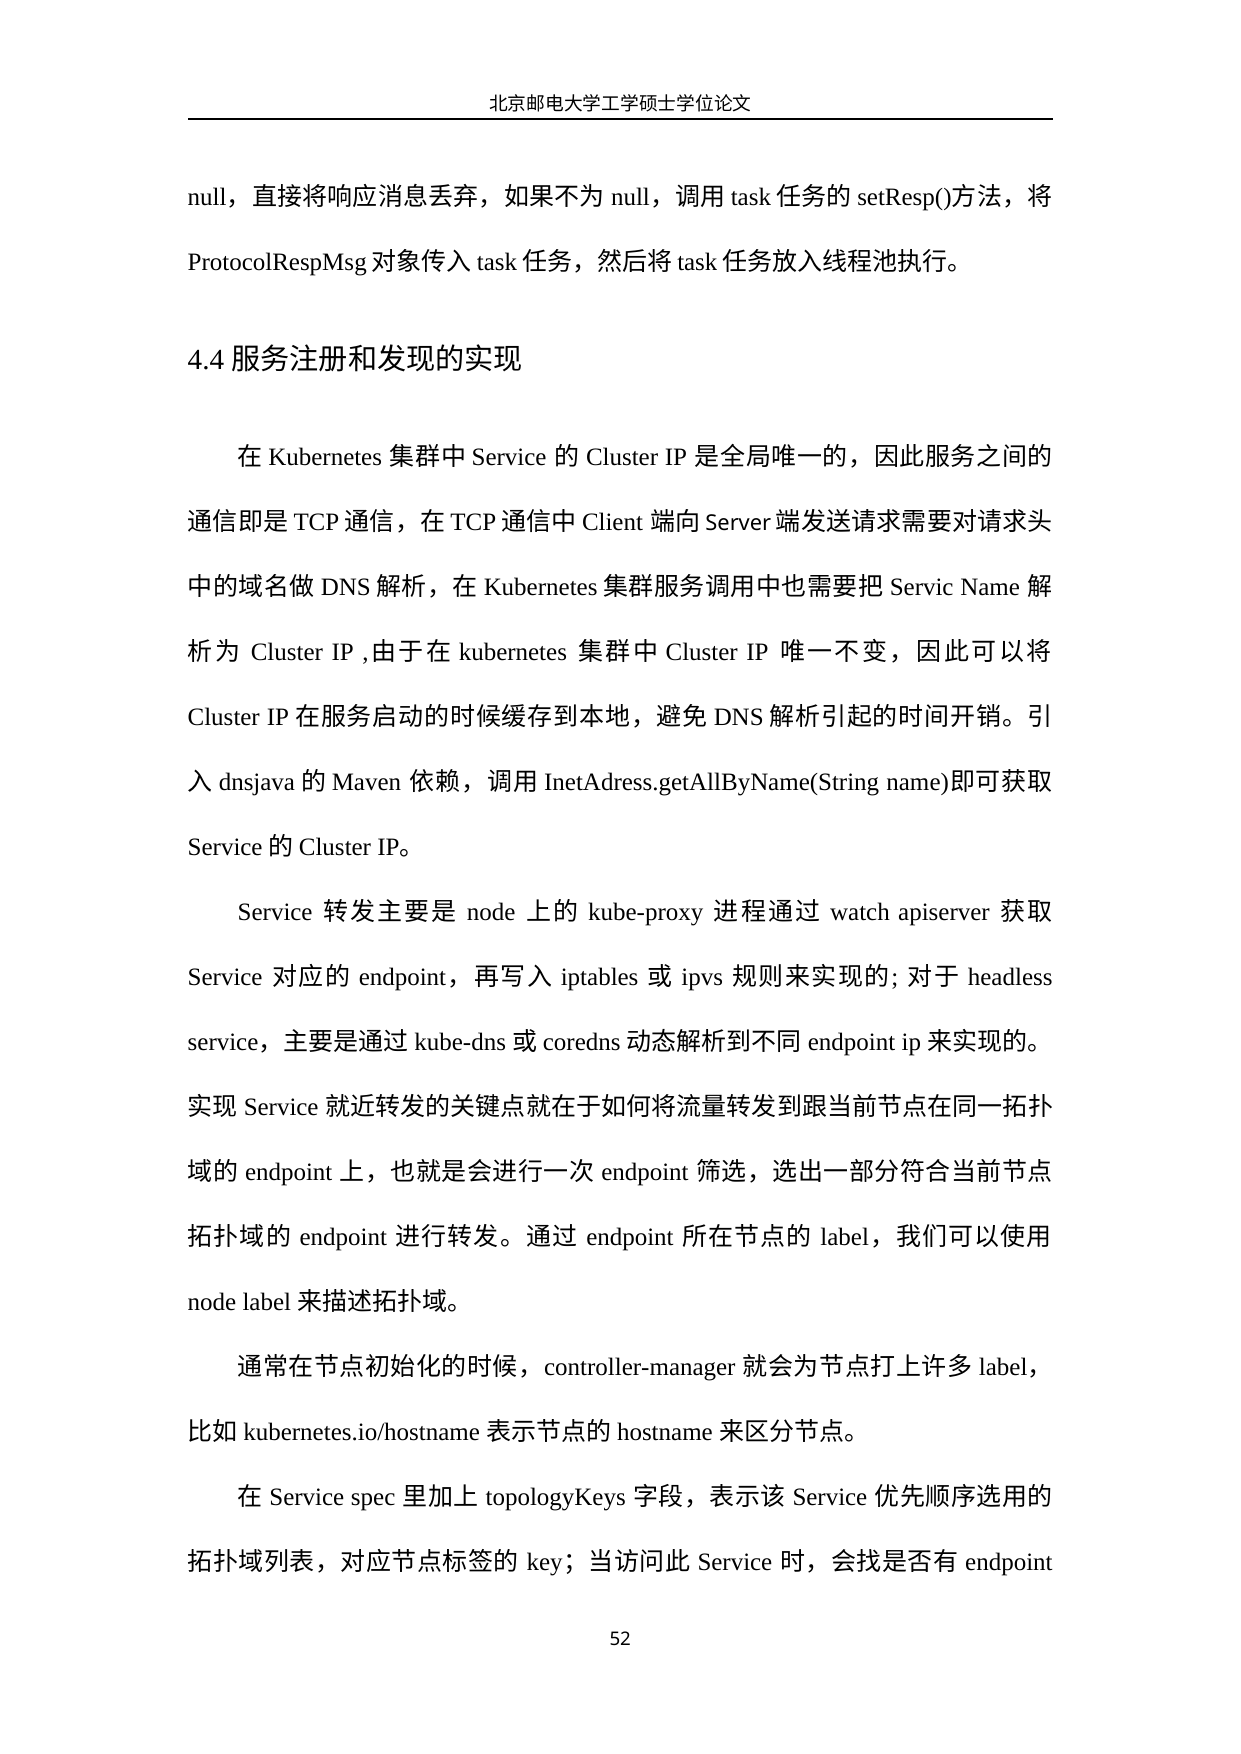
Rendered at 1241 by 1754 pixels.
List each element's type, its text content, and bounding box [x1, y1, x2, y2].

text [187, 1462, 1053, 1592]
text Service 转发主要是 node 上的 kube-proxy 进程通过 watch apiserver 获取 Service 对应的 endpoint，再写入 iptables 或 ipvs 规则来实现的; 对于 headless service，主要是通过 kube-dns 或 coredns 动态解析到不同 endpoint ip 来实现的。实现 Service 就近转发的关键点就在于如何将流量转发到跟当前节点在同一拓扑域的 endpoint 上，也就是会进行一次 endpoint 筛选，选出一部分符合当前节点拓扑域的 endpoint 进行转发。通过 endpoint 所在节点的 label，我们可以使用 node label 来描述拓扑域。 [187, 877, 1053, 1332]
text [187, 162, 1053, 292]
text 通常在节点初始化的时候，controller-manager 就会为节点打上许多 label，比如 kubernetes.io/hostname 表示节点的 hostname 来区分节点。 [187, 1332, 1053, 1462]
text 4.4 服务注册和发现的实现 [187, 324, 1053, 389]
text 在Kubernetes 集群中Service 的 Cluster IP 是全局唯一的，因此服务之间的通信即是TCP通信，在TCP通信中Client 端向Server端发送请求需要对请求头中的域名做DNS解析，在Kubernetes集群服务调用中也需要把Servic Name 解析为 Cluster IP ,由于在kubernetes 集群中Cluster IP 唯一不变，因此可以将Cluster IP在服务启动的时候缓存到本地，避免DNS解析引起的时间开销。引入dnsjava的Maven 依赖，调用InetAdress.getAllByName(String name)即可获取Service 的Cluster IP。 [187, 422, 1053, 877]
